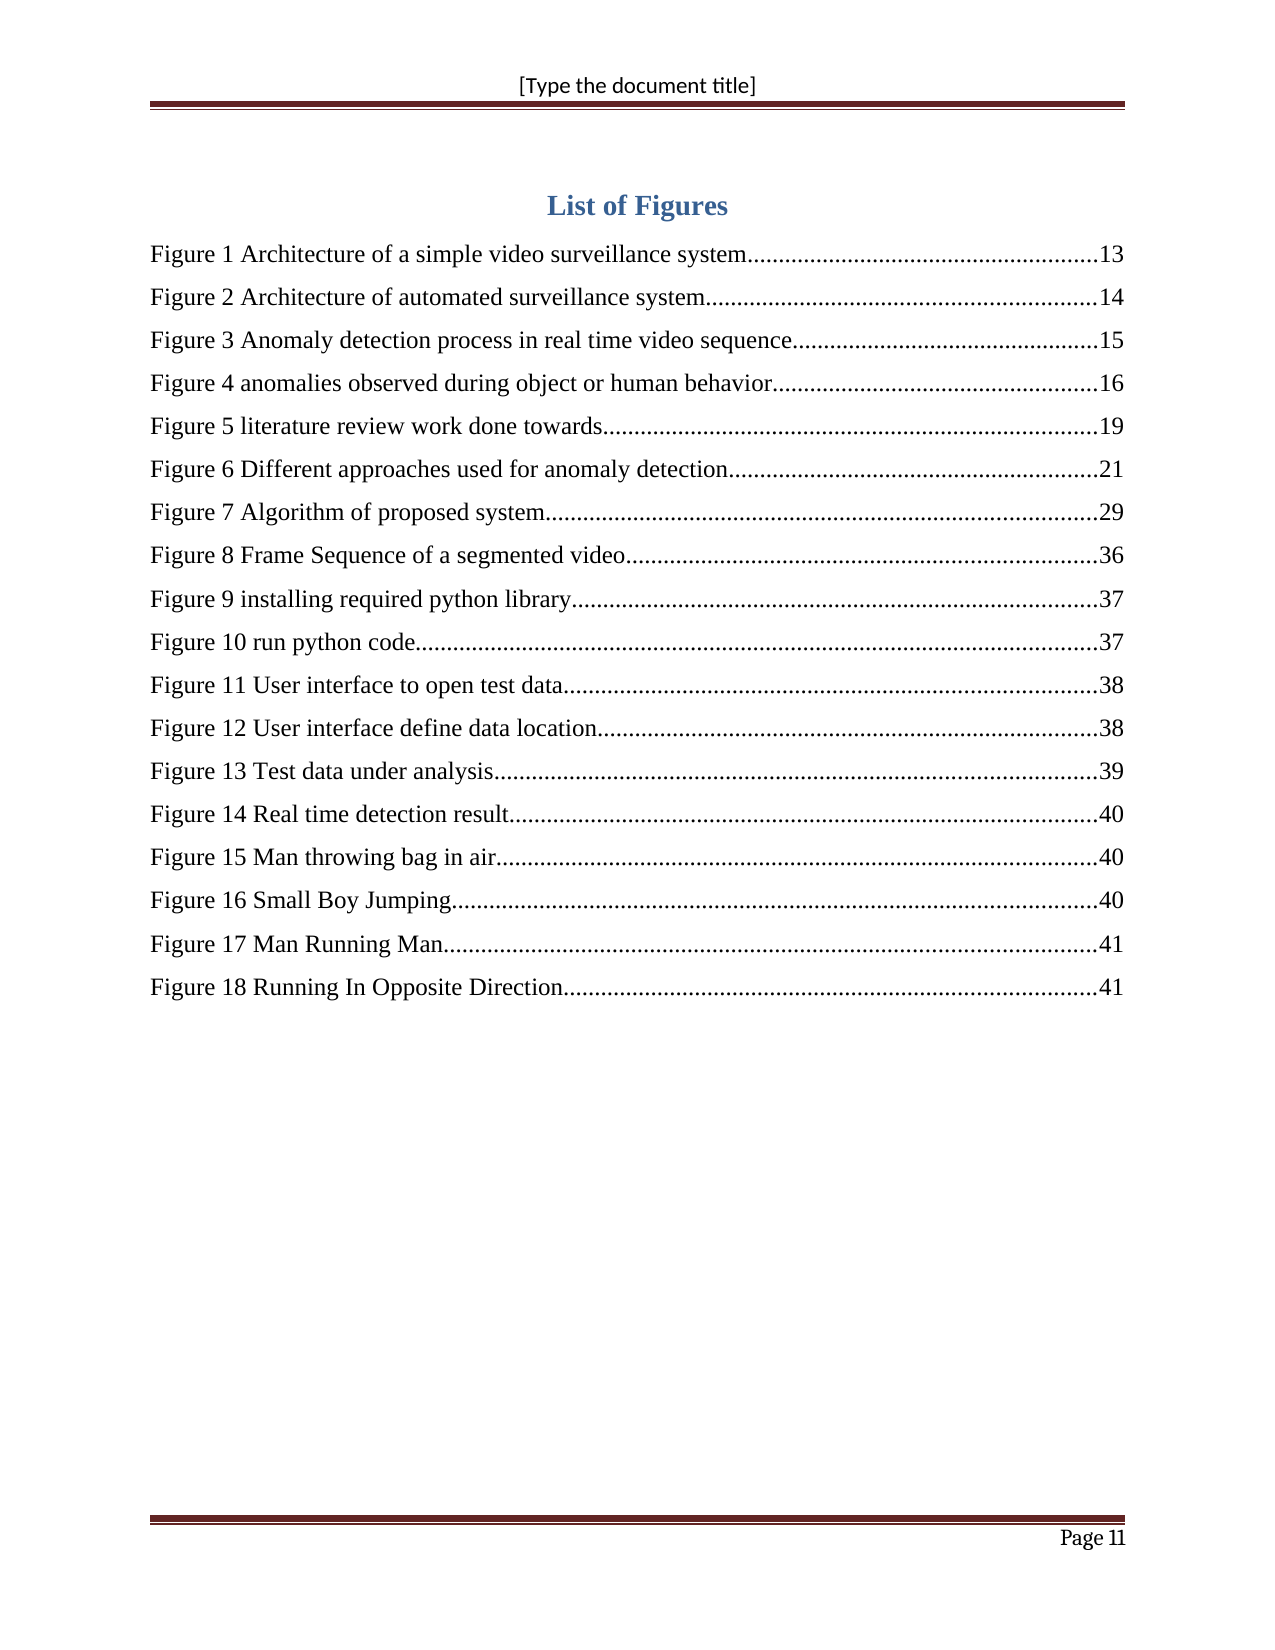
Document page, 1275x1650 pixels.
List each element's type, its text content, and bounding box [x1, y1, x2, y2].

text Figure 10 run python code 37 [150, 627, 1125, 656]
text Figure 18 Running In Opposite Direction 41 [150, 972, 1125, 1001]
text Figure 7 Algorithm of proposed system 29 [150, 497, 1125, 526]
text Figure 16 Small Boy Jumping 40 [150, 886, 1125, 914]
text Figure 13 Test data under analysis 39 [150, 756, 1125, 785]
text Figure 14 Real time detection result 40 [150, 799, 1125, 828]
subtitle List of Figures [150, 188, 1125, 222]
text Figure 12 User interface define data location 38 [150, 713, 1125, 742]
text Figure 8 Frame Sequence of a segmented video 36 [150, 541, 1125, 569]
text Figure 11 User interface to open test data 38 [150, 670, 1125, 699]
text Figure 3 Anomaly detection process in real time video sequence 15 [150, 325, 1125, 354]
text Figure 1 Architecture of a simple video surveillance system 13 [150, 239, 1125, 267]
text Figure 5 literature review work done towards 19 [150, 411, 1125, 440]
text Figure 15 Man throwing bag in air 40 [150, 842, 1125, 871]
text Figure 17 Man Running Man 41 [150, 929, 1125, 957]
text Figure 9 installing required python library 37 [150, 584, 1125, 612]
text Figure 2 Architecture of automated surveillance system 14 [150, 282, 1125, 311]
text Figure 6 Different approaches used for anomaly detection 21 [150, 454, 1125, 483]
text Figure 4 anomalies observed during object or human behavior 16 [150, 368, 1125, 397]
